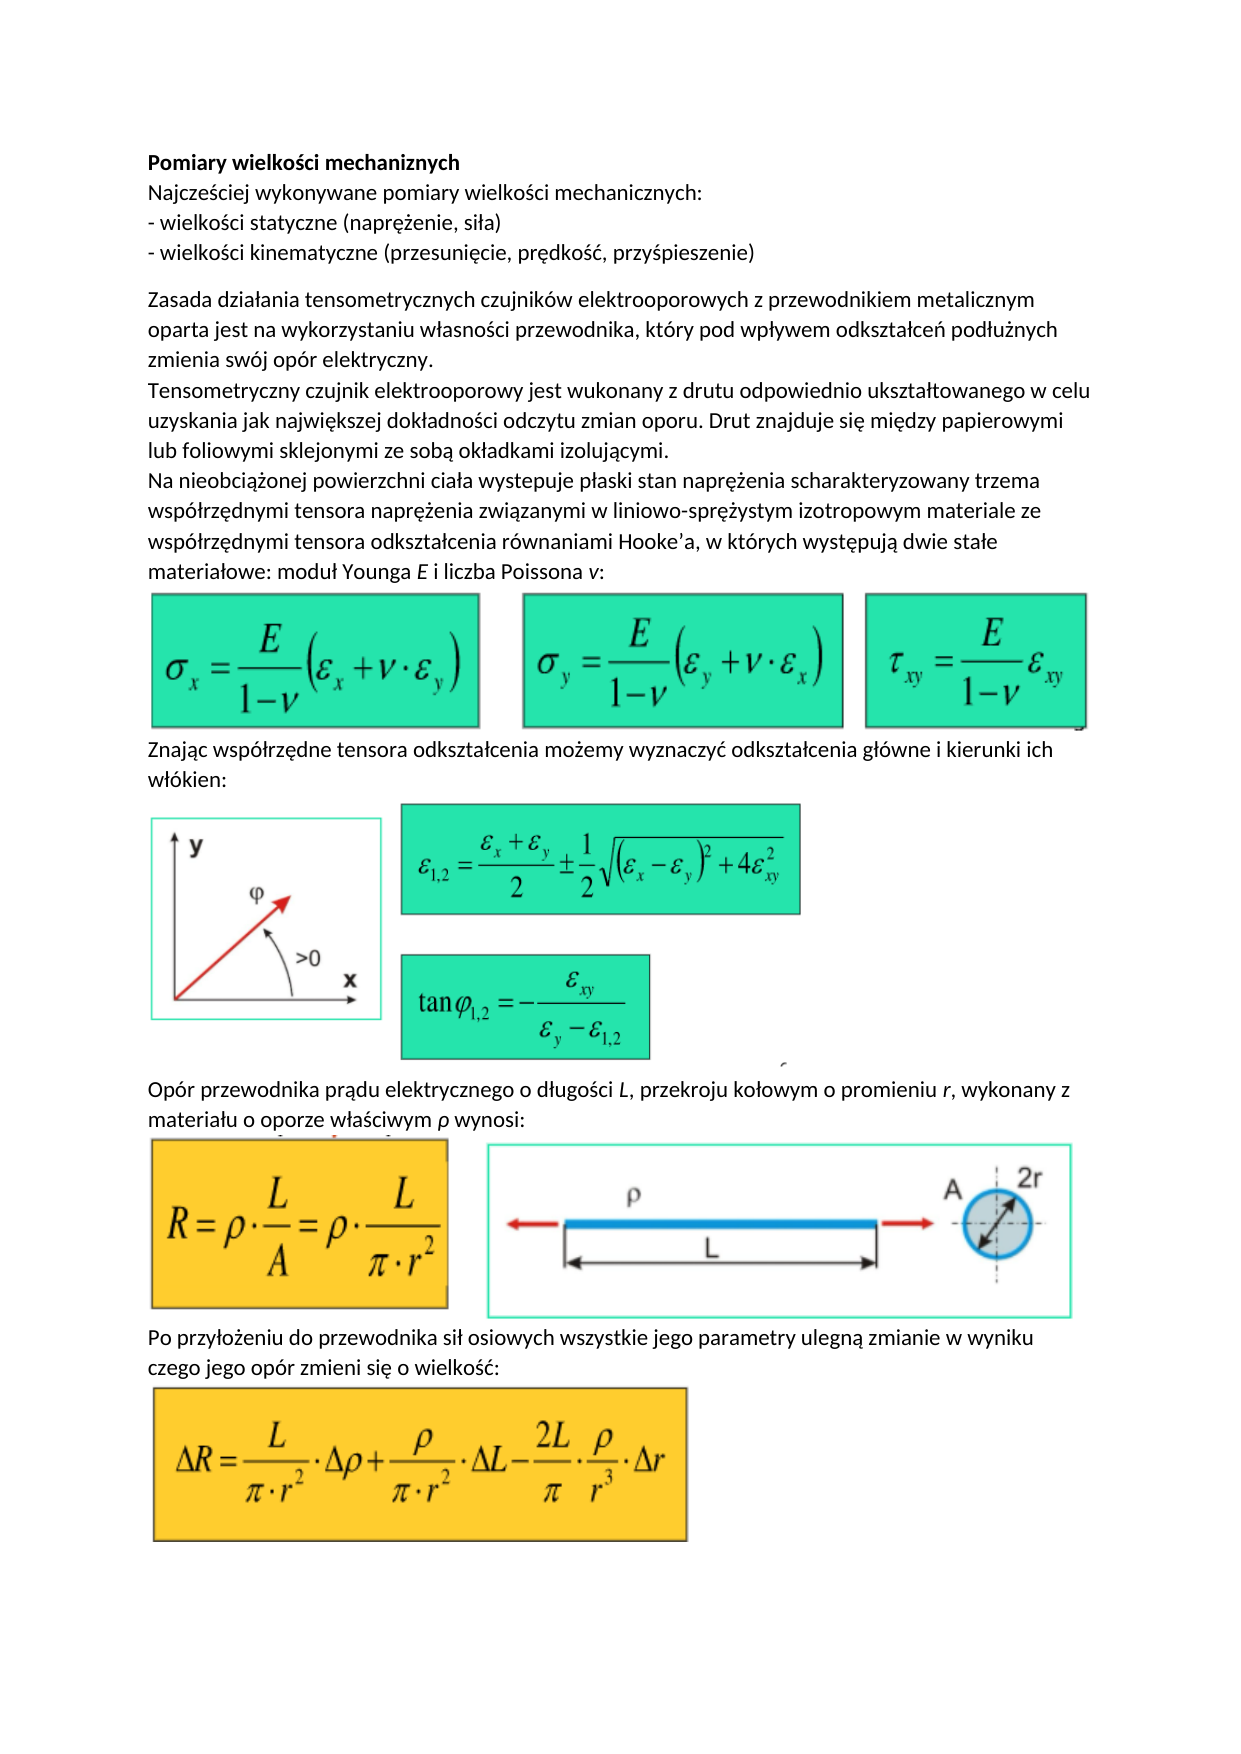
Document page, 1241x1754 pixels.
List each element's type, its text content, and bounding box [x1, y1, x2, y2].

text Zasada działania tensometrycznych czujników elektrooporowych z przewodnikiem metalicznym oparta jest na wykorzystaniu własności przewodnika, który pod wpływem odkształceń podłużnych zmienia swój opór elektryczny. Tensometryczny czujnik elektrooporowy jest wukonany z drutu odpowiednio ukształtowanego w celu uzyskania jak największej dokładności odczytu zmian oporu. Drut znajduje się między papierowymi lub foliowymi sklejonymi ze sobą okładkami izolującymi. Na nieobciążonej powierzchni ciała wystepuje płaski stan naprężenia scharakteryzowany trzema współrzędnymi tensora naprężenia związanymi w liniowo-sprężystym izotropowym materiale ze współrzędnymi tensora odkształcenia równaniami Hooke’a, w których występują dwie stałe materiałowe: moduł Younga E i liczba Poissona v: Znając współrzędne tensora odkształcenia możemy wyznaczyć odkształcenia główne i kierunki ich włókien: Opór przewodnika prądu elektrycznego o długości L, przekroju kołowym o promieniu r, wykonany z materiału o oporze właściwym ρ wynosi: Po przyłożeniu do przewodnika sił osiowych wszystkie jego parametry ulegną zmianie w wyniku czego jego opór zmieni się o wielkość: [148, 285, 1093, 587]
picture [147, 1383, 692, 1542]
picture [147, 587, 1093, 734]
text Pomiary wielkości mechaniznych Najcześciej wykonywane pomiary wielkości mechanicznych: - wielkości statyczne (naprężenie, siła) - wielkości kinematyczne (przesunięcie, prędkość, przyśpieszenie) [148, 148, 1093, 266]
picture [147, 795, 806, 1073]
picture [147, 1135, 1076, 1322]
